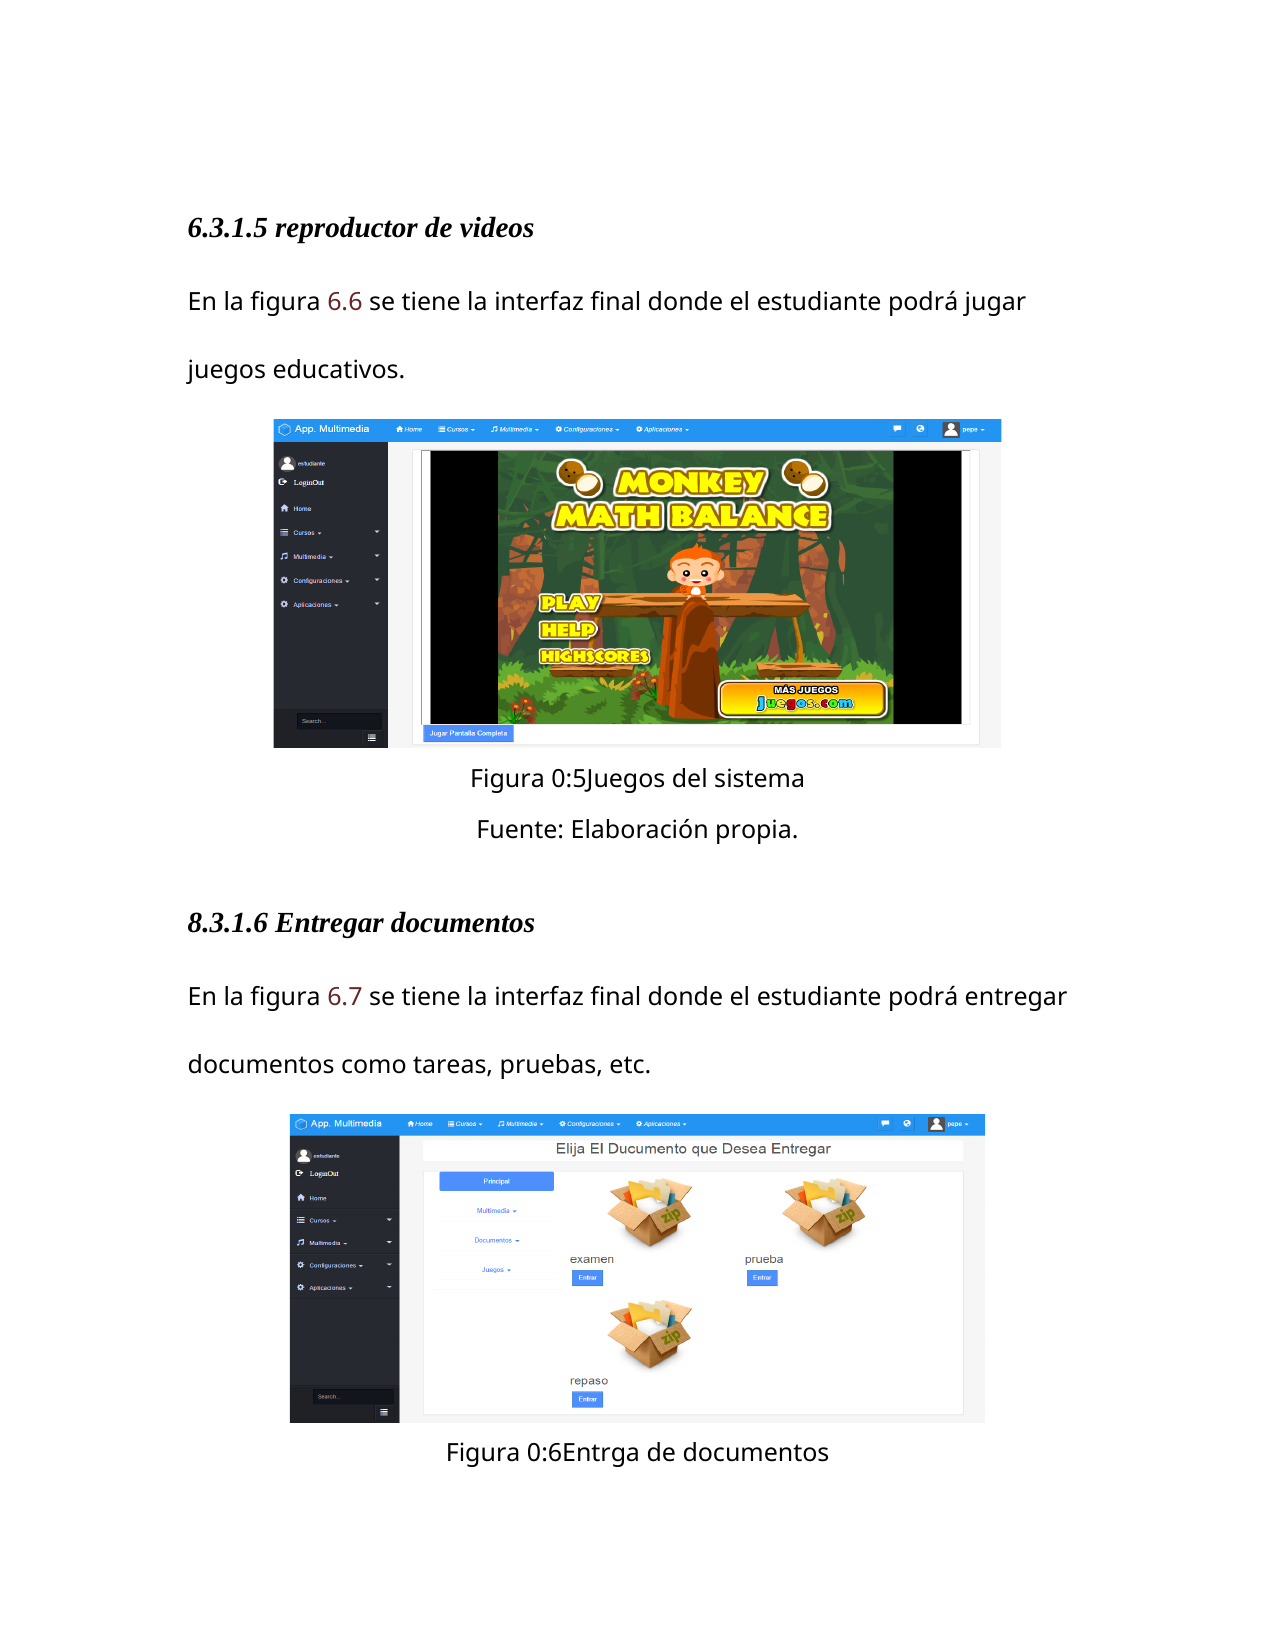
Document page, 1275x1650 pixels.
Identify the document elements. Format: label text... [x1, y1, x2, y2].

text Fuente: Elaboración propia. [187, 812, 1087, 846]
subtitle 6.3.1.5 reproductor de videos [187, 210, 1087, 243]
text En la figura 6.7 se tiene la interfaz final donde el estudiante podrá entregar documentos como tareas, pruebas, etc. [187, 978, 1087, 1081]
subtitle 8.3.1.6 Entregar documentos [187, 905, 1087, 938]
text En la figura 6.6 se tiene la interfaz final donde el estudiante podrá jugar juegos educativos. [187, 283, 1087, 386]
